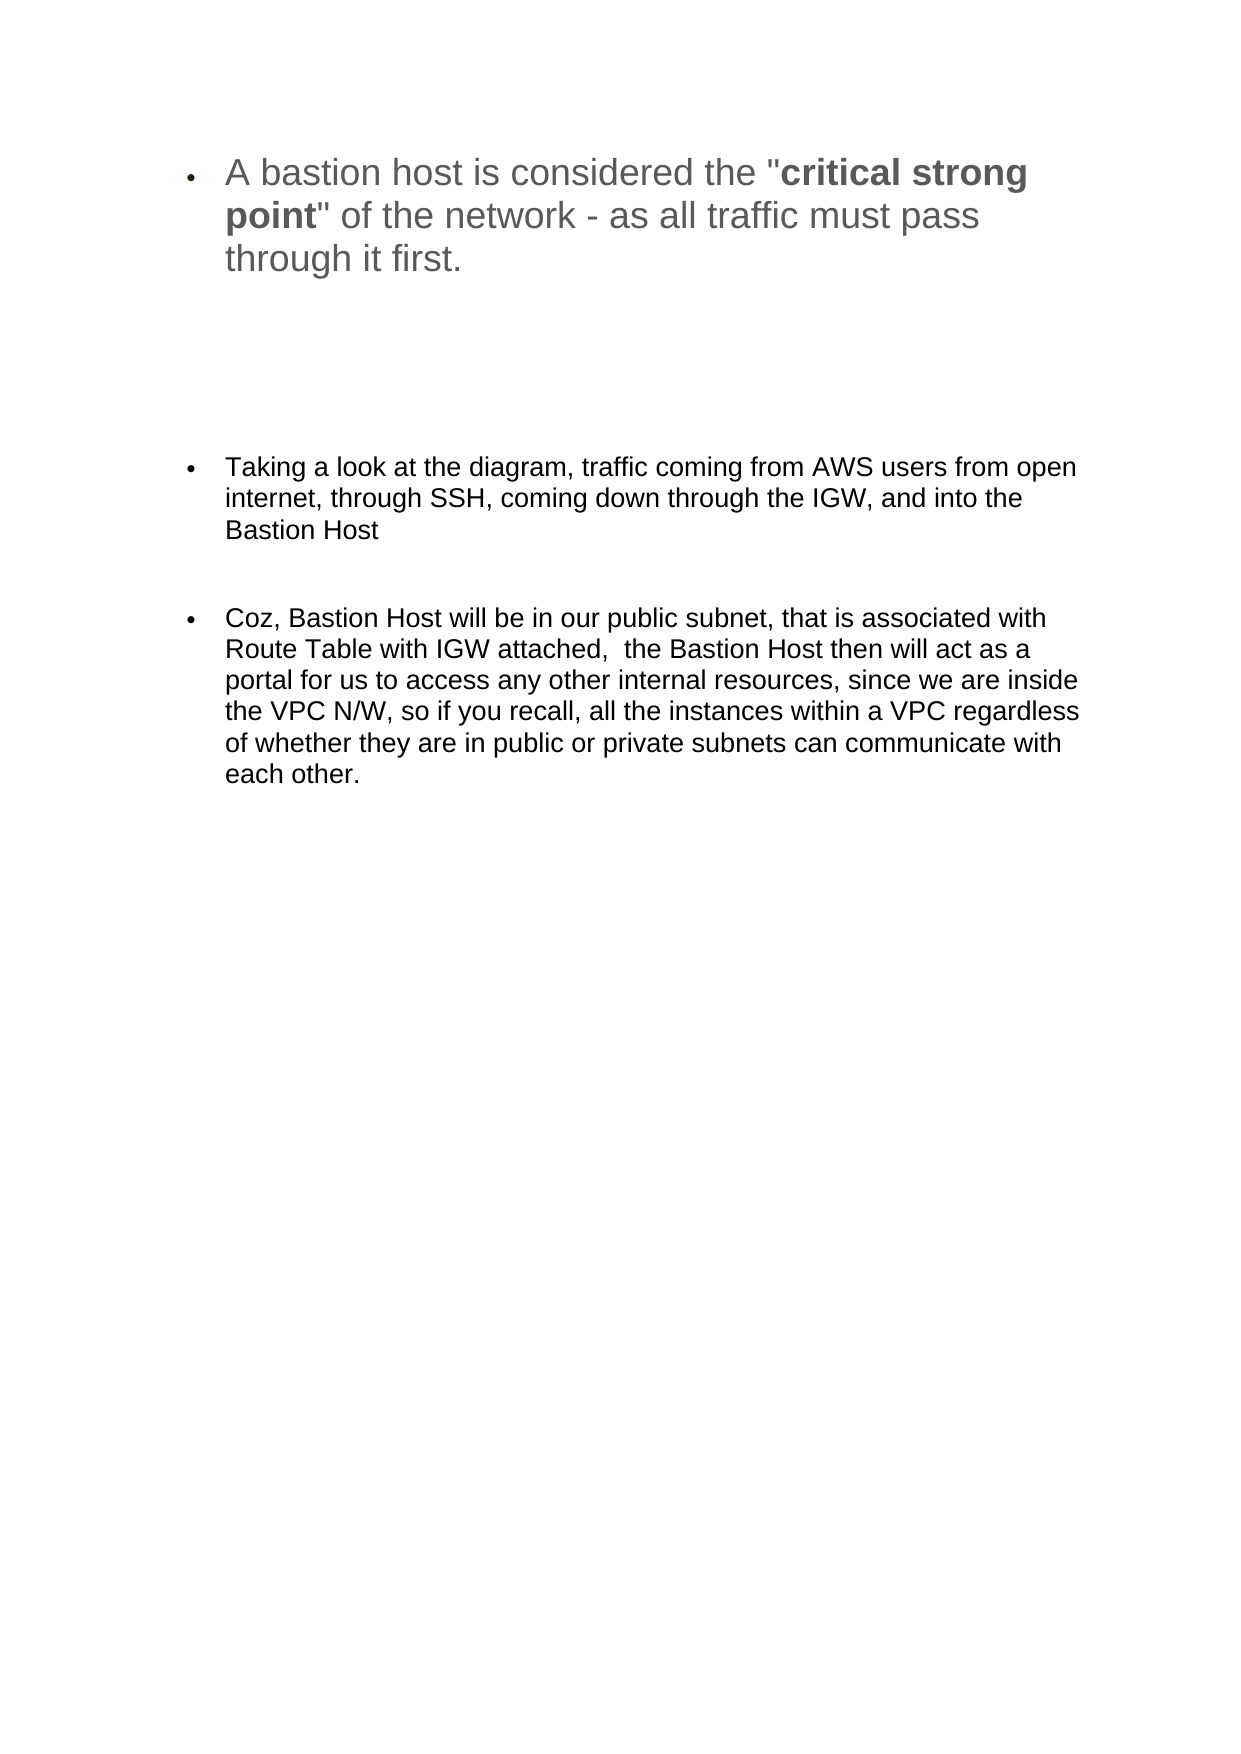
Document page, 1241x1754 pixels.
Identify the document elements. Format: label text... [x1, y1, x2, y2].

list A bastion host is considered the "critical strong point" of the network - as all traffic must pass through it first. [187, 150, 1090, 279]
list Coz, Bastion Host will be in our public subnet, that is associated with Route Table with IGW attached, the Bastion Host then will act as a portal for us to access any other internal resources, since we are inside the VPC N/W, so if you recall, all the instances within a VPC regardless of whether they are in public or private subnets can communicate with each other. [187, 602, 1090, 789]
list Taking a look at the diagram, traffic coming from AWS users from open internet, through SSH, coming down through the IGW, and into the Bastion Host [187, 451, 1090, 545]
